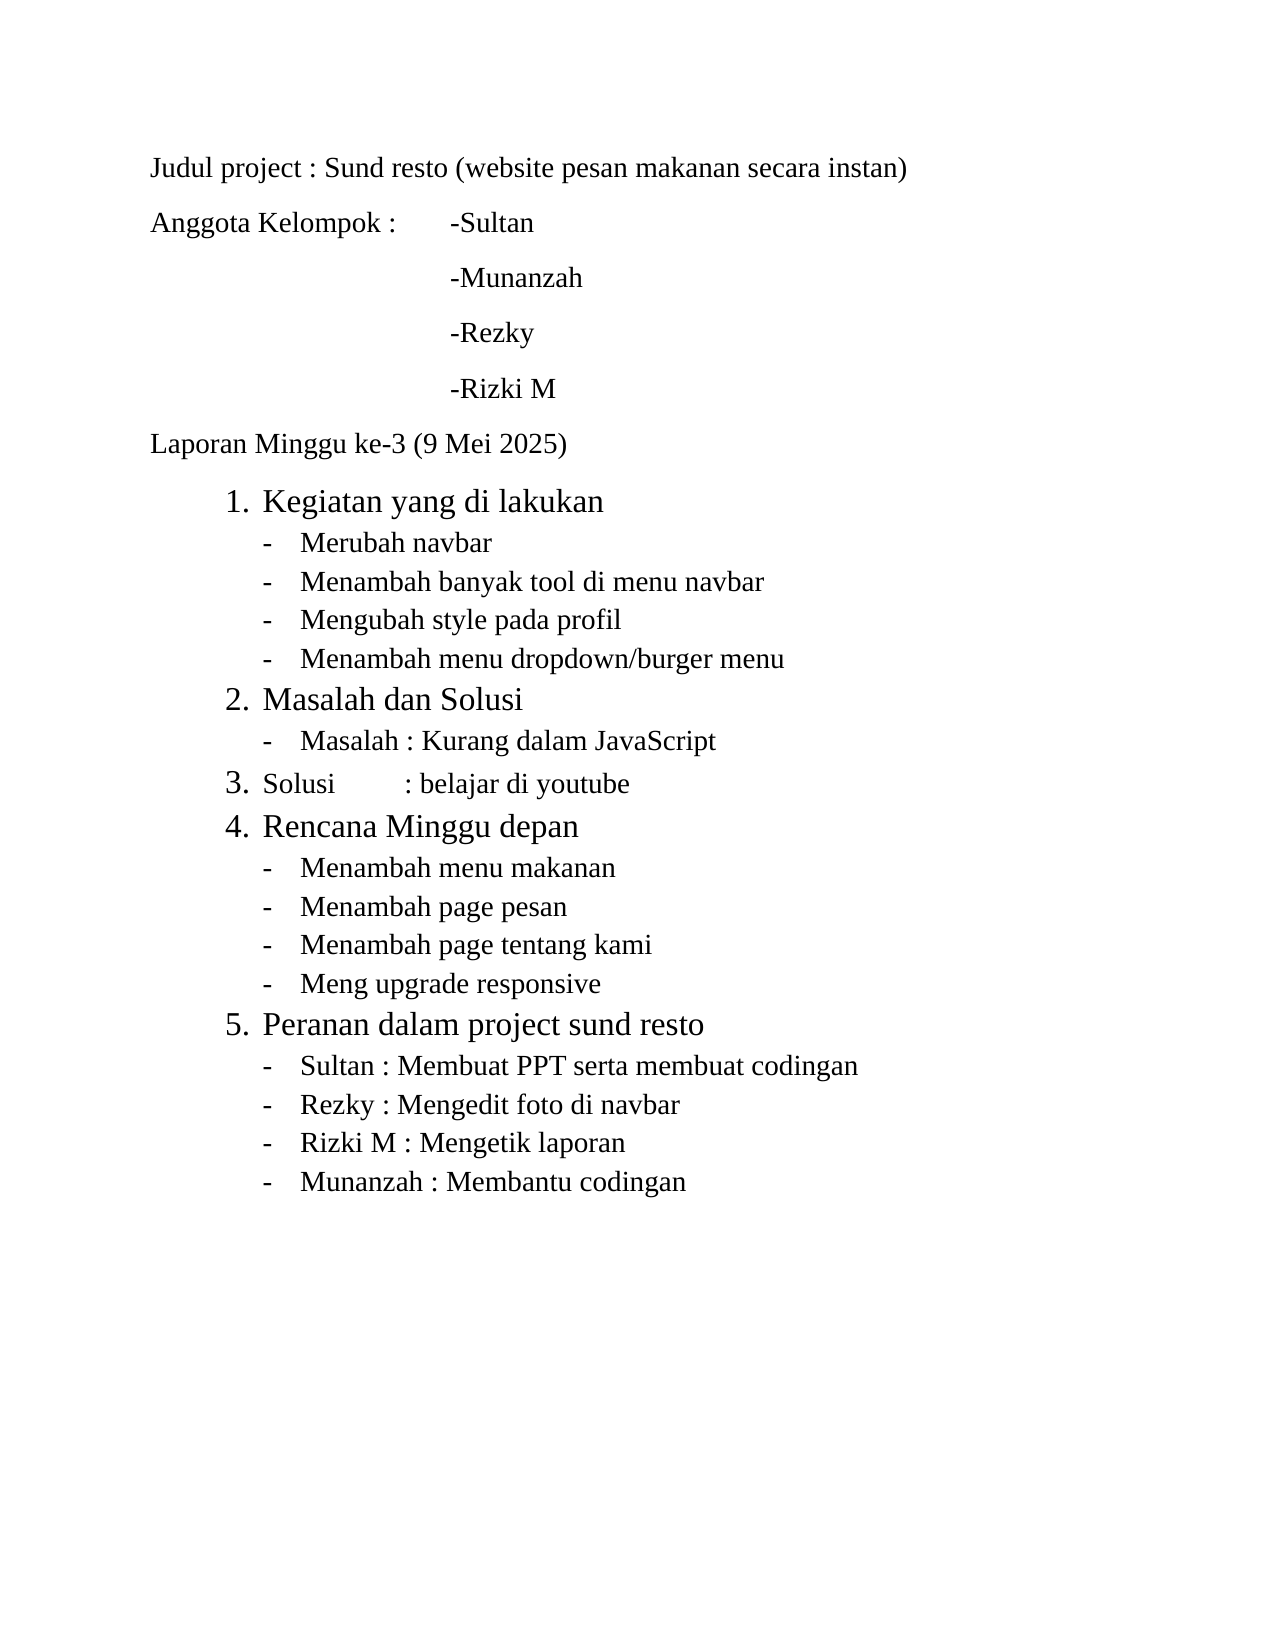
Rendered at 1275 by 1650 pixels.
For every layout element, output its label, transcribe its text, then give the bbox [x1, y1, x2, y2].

list Rencana Minggu depan [225, 806, 1125, 844]
list Masalah : Kurang dalam JavaScript [262, 723, 1125, 757]
list Mengubah style pada profil [262, 602, 1125, 636]
list Meng upgrade responsive [262, 966, 1125, 999]
list Sultan : Membuat PPT serta membuat codingan [262, 1048, 1125, 1082]
list Menambah menu dropdown/burger menu [262, 641, 1125, 674]
text Anggota Kelompok : -Sultan [150, 205, 1125, 239]
list Menambah banyak tool di menu navbar [262, 564, 1125, 597]
list Menambah menu makanan [262, 850, 1125, 884]
list Rezky : Mengedit foto di navbar [262, 1087, 1125, 1121]
text -Munanzah [150, 260, 1125, 294]
list Munanzah : Membantu codingan [262, 1164, 1125, 1198]
list Menambah page tentang kami [262, 927, 1125, 961]
list Rizki M : Mengetik laporan [262, 1126, 1125, 1159]
text Laporan Minggu ke-3 (9 Mei 2025) [150, 426, 1125, 459]
text -Rezky [150, 316, 1125, 349]
list Menambah page pesan [262, 889, 1125, 922]
list Kegiatan yang di lakukan [225, 481, 1125, 519]
text -Rizki M [375, 371, 1125, 404]
text Judul project : Sund resto (website pesan makanan secara instan) [150, 150, 1125, 183]
list Solusi : belajar di youtube [225, 762, 1125, 800]
list Masalah dan Solusi [225, 679, 1125, 718]
list Merubah navbar [262, 525, 1125, 559]
list Peranan dalam project sund resto [225, 1004, 1125, 1043]
